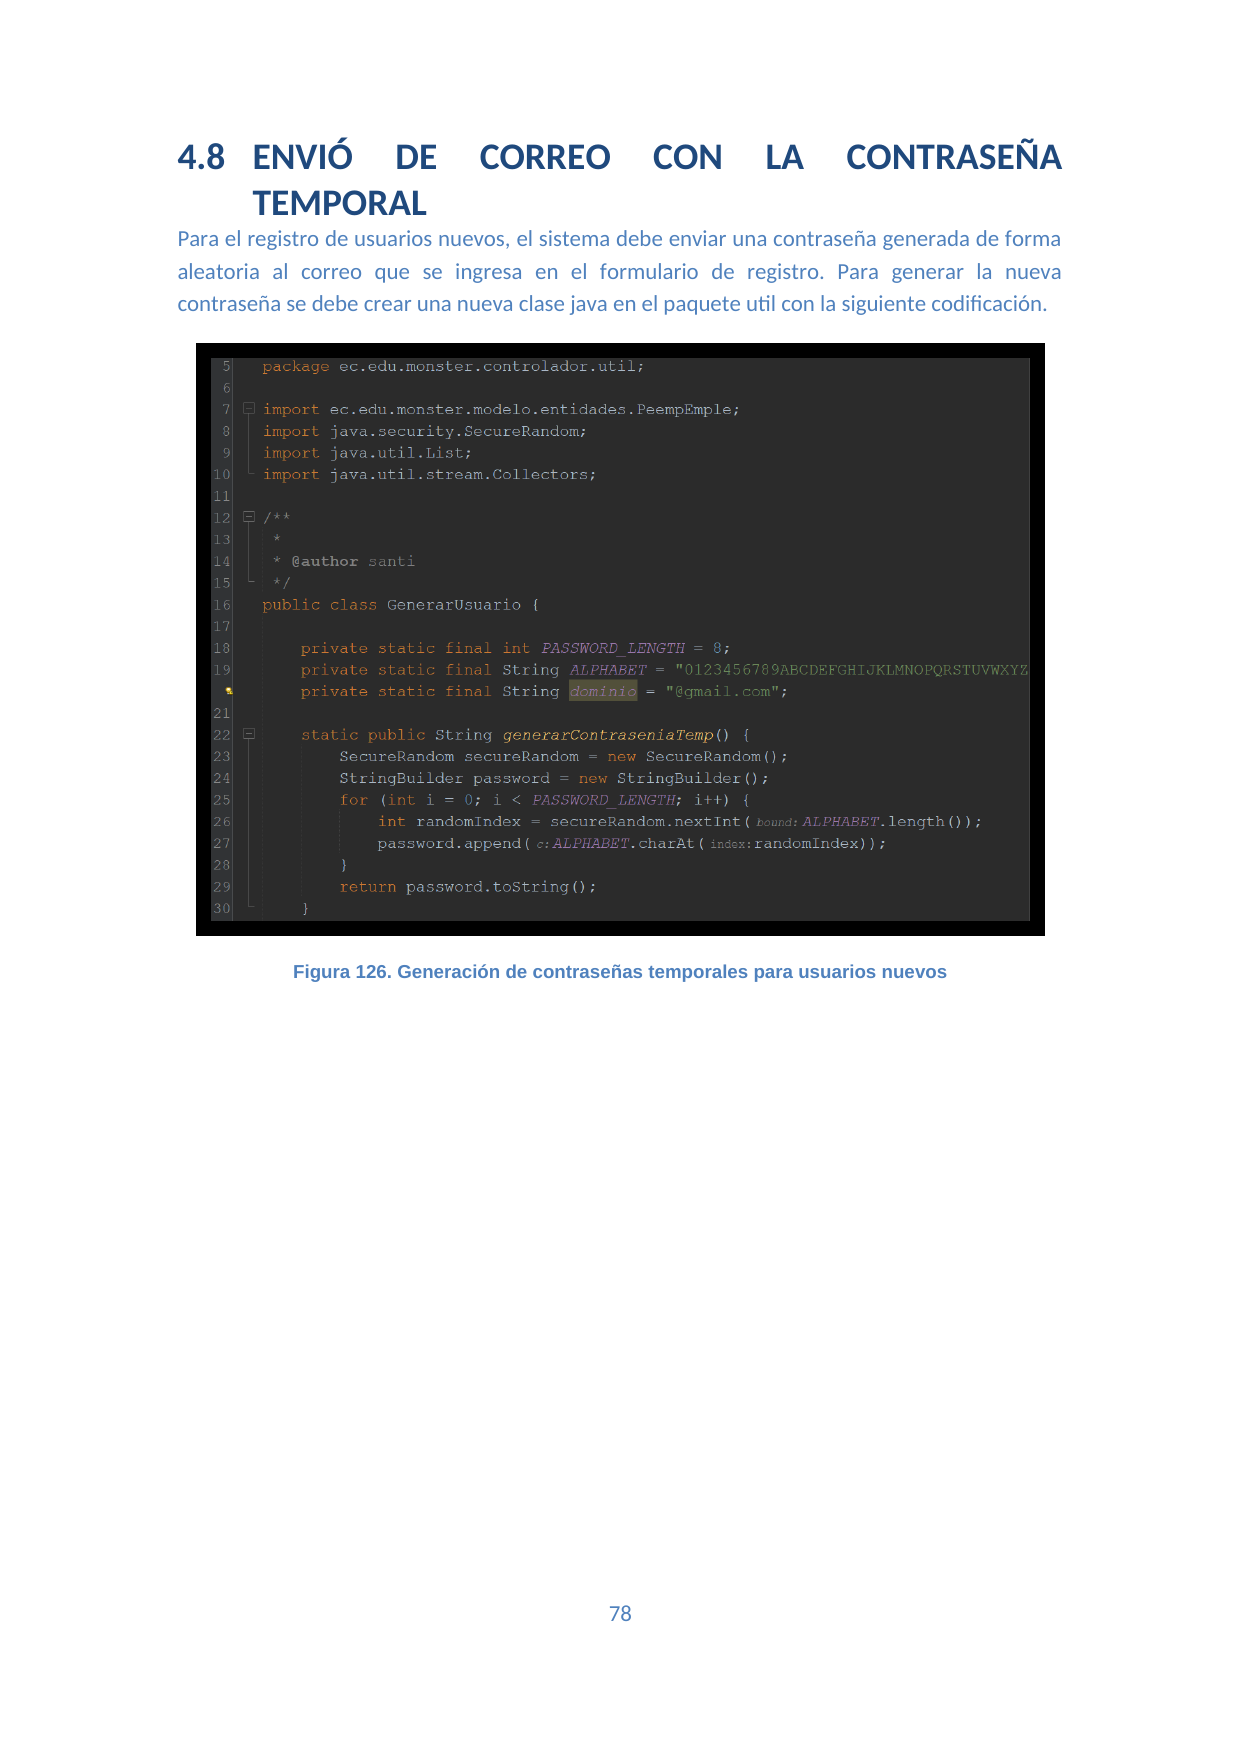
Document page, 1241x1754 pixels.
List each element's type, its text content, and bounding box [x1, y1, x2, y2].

text Para el registro de usuarios nuevos, el sistema debe enviar una contraseña generada de forma aleatoria al correo que se ingresa en el formulario de registro. Para generar la nueva contraseña se debe crear una nueva clase java en el paquete util con la siguiente codificación. [177, 224, 1063, 317]
subtitle ENVIÓ DE CORREO CON LA CONTRASEÑA TEMPORAL [177, 133, 1063, 224]
picture [211, 358, 1030, 921]
